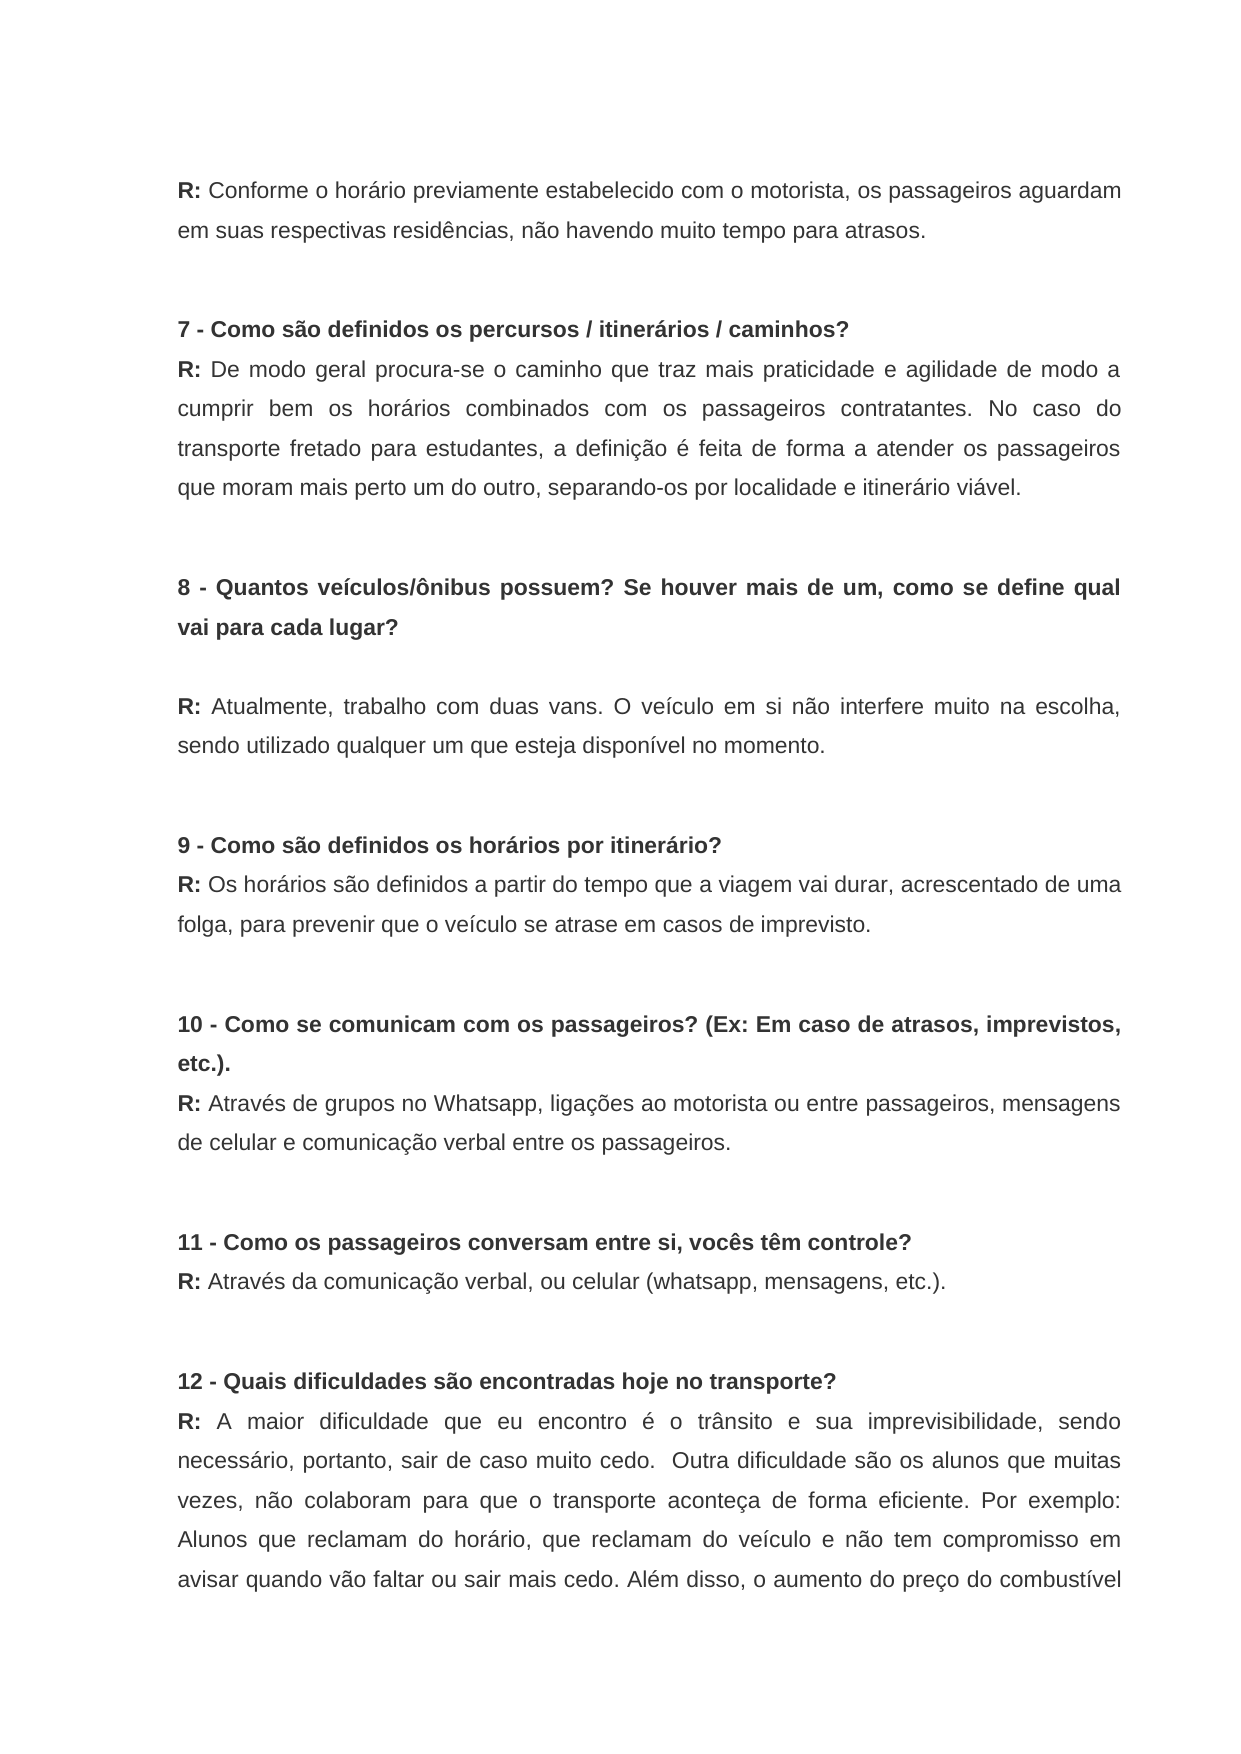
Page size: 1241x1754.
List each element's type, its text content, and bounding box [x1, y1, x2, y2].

text R: Através de grupos no Whatsapp, ligações ao motorista ou entre passageiros, mensagens de celular e comunicação verbal entre os passageiros. [177, 1089, 1122, 1155]
text 10 - Como se comunicam com os passageiros? (Ex: Em caso de atrasos, imprevistos, etc.). [177, 1011, 1122, 1076]
text R: Os horários são definidos a partir do tempo que a viagem vai durar, acrescentado de uma folga, para prevenir que o veículo se atrase em casos de imprevisto. [177, 871, 1122, 937]
text 8 - Quantos veículos/ônibus possuem? Se houver mais de um, como se define qual vai para cada lugar? [177, 574, 1122, 640]
text R: Atualmente, trabalho com duas vans. O veículo em si não interfere muito na escolha, sendo utilizado qualquer um que esteja disponível no momento. [177, 693, 1122, 758]
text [177, 1408, 1122, 1592]
text 12 - Quais dificuldades são encontradas hoje no transporte? [177, 1368, 1122, 1394]
text R: De modo geral procura-se o caminho que traz mais praticidade e agilidade de modo a cumprir bem os horários combinados com os passageiros contratantes. No caso do transporte fretado para estudantes, a definição é feita de forma a atender os passageiros que moram mais perto um do outro, separando-os por localidade e itinerário viável. [177, 356, 1122, 501]
text R: Conforme o horário previamente estabelecido com o motorista, os passageiros aguardam em suas respectivas residências, não havendo muito tempo para atrasos. [177, 177, 1122, 243]
text R: Através da comunicação verbal, ou celular (whatsapp, mensagens, etc.). [177, 1268, 1122, 1295]
text 11 - Como os passageiros conversam entre si, vocês têm controle? [177, 1229, 1122, 1255]
text 9 - Como são definidos os horários por itinerário? [177, 832, 1122, 858]
text 7 - Como são definidos os percursos / itinerários / caminhos? [177, 316, 1122, 343]
